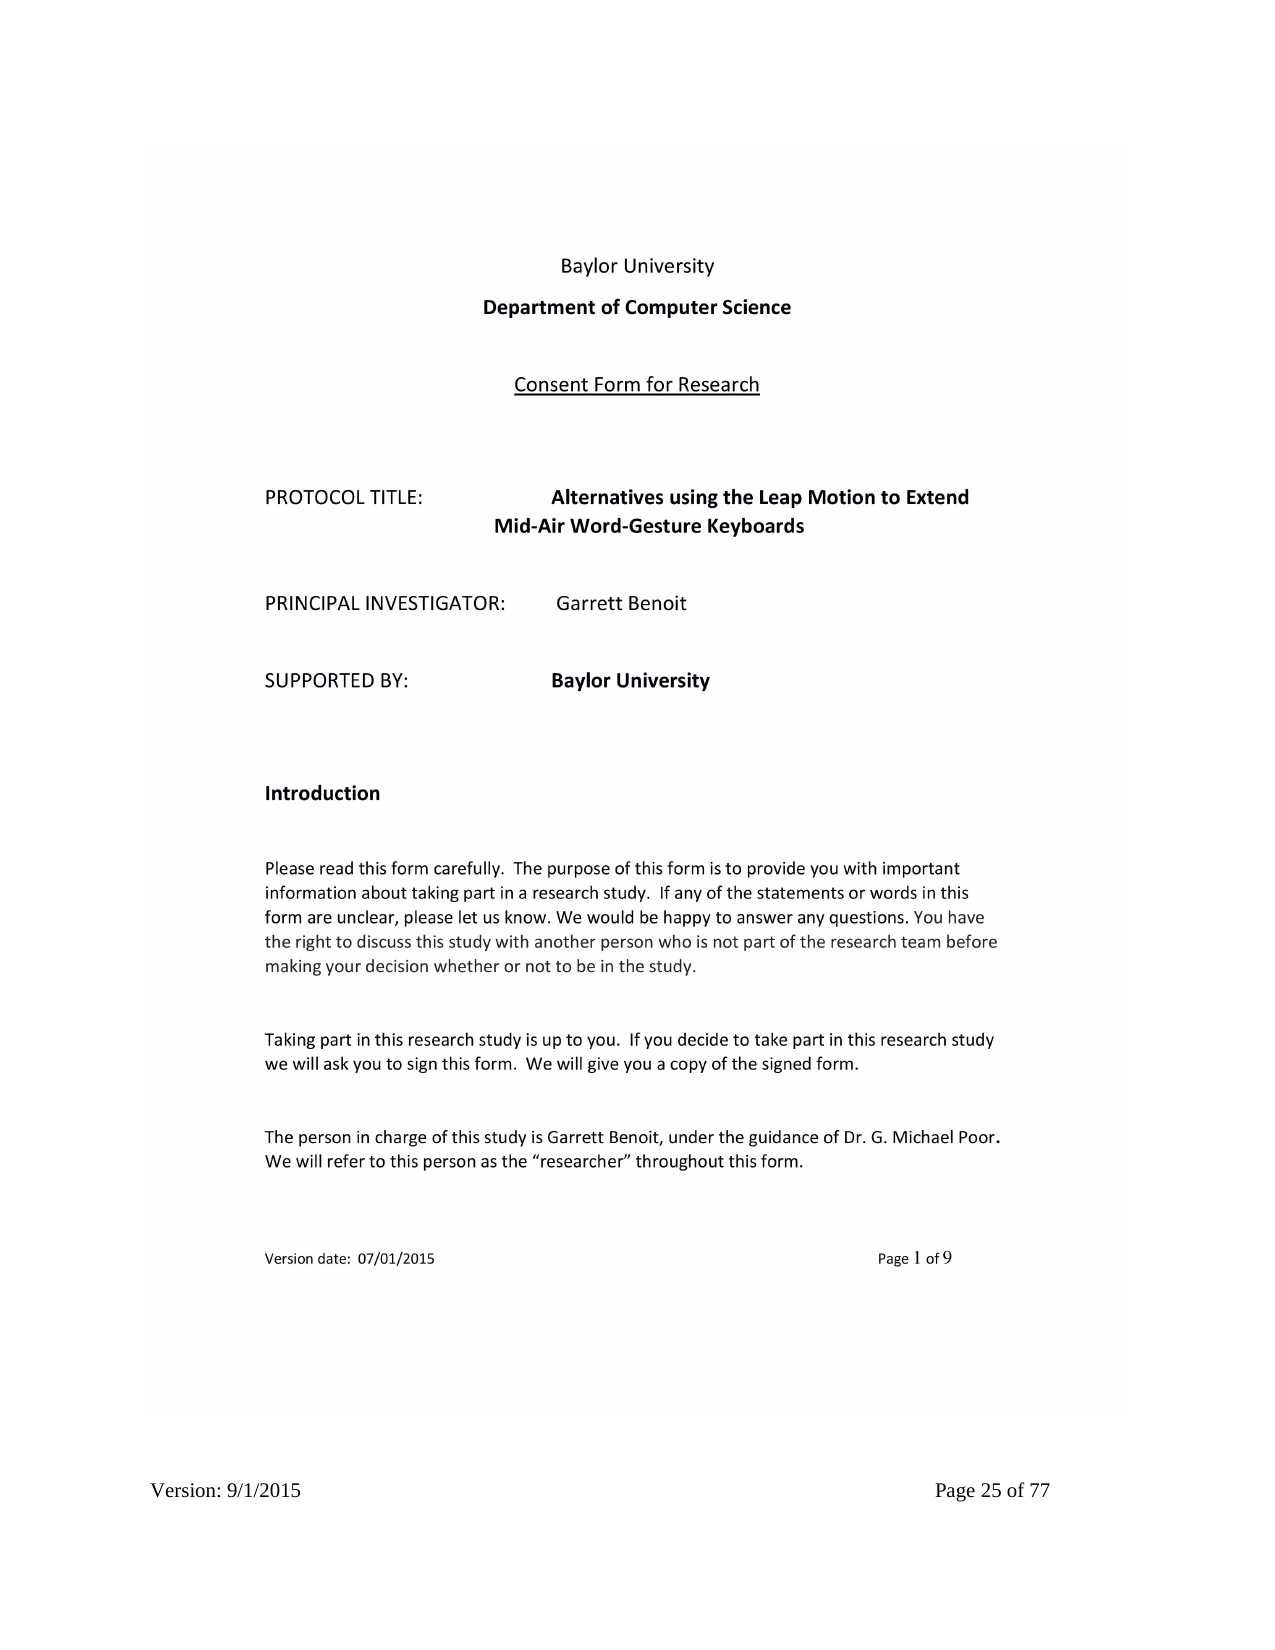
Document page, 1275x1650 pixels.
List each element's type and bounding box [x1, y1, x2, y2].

picture [150, 149, 1124, 1411]
